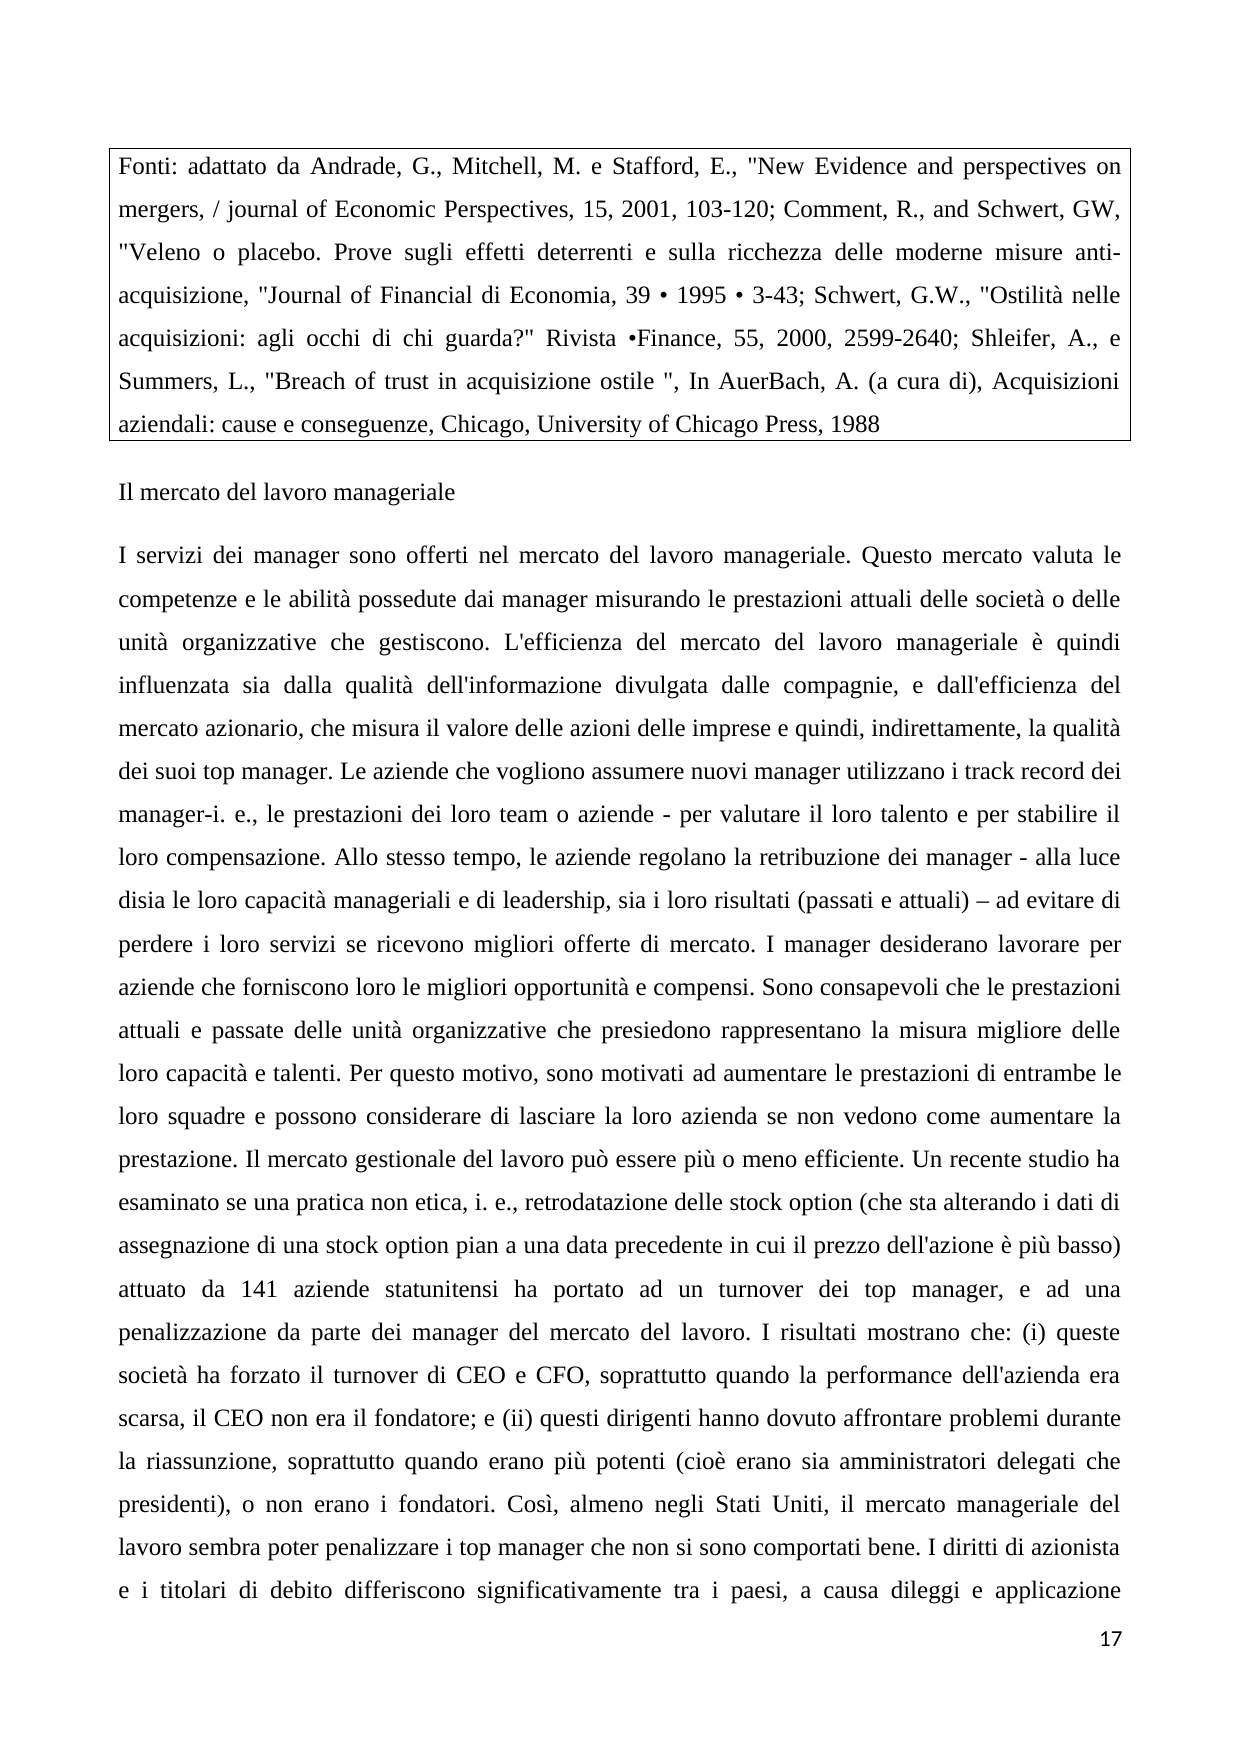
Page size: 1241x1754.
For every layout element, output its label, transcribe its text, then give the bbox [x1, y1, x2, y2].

text Fonti: adattato da Andrade, G., Mitchell, M. e Stafford, E., "New Evidence and perspectives on mergers, / journal of Economic Perspectives, 15, 2001, 103-120; Comment, R., and Schwert, GW, "Veleno o placebo. Prove sugli effetti deterrenti e sulla ricchezza delle moderne misure anti-acquisizione, "Journal of Financial di Economia, 39 • 1995 • 3-43; Schwert, G.W., "Ostilità nelle acquisizioni: agli occhi di chi guarda?" Rivista •Finance, 55, 2000, 2599-2640; Shleifer, A., e Summers, L., "Breach of trust in acquisizione ostile ", In AuerBach, A. (a cura di), Acquisizioni aziendali: cause e conseguenze, Chicago, University of Chicago Press, 1988 [110, 149, 1130, 440]
text Il mercato del lavoro manageriale [118, 477, 1122, 505]
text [118, 541, 1122, 1604]
